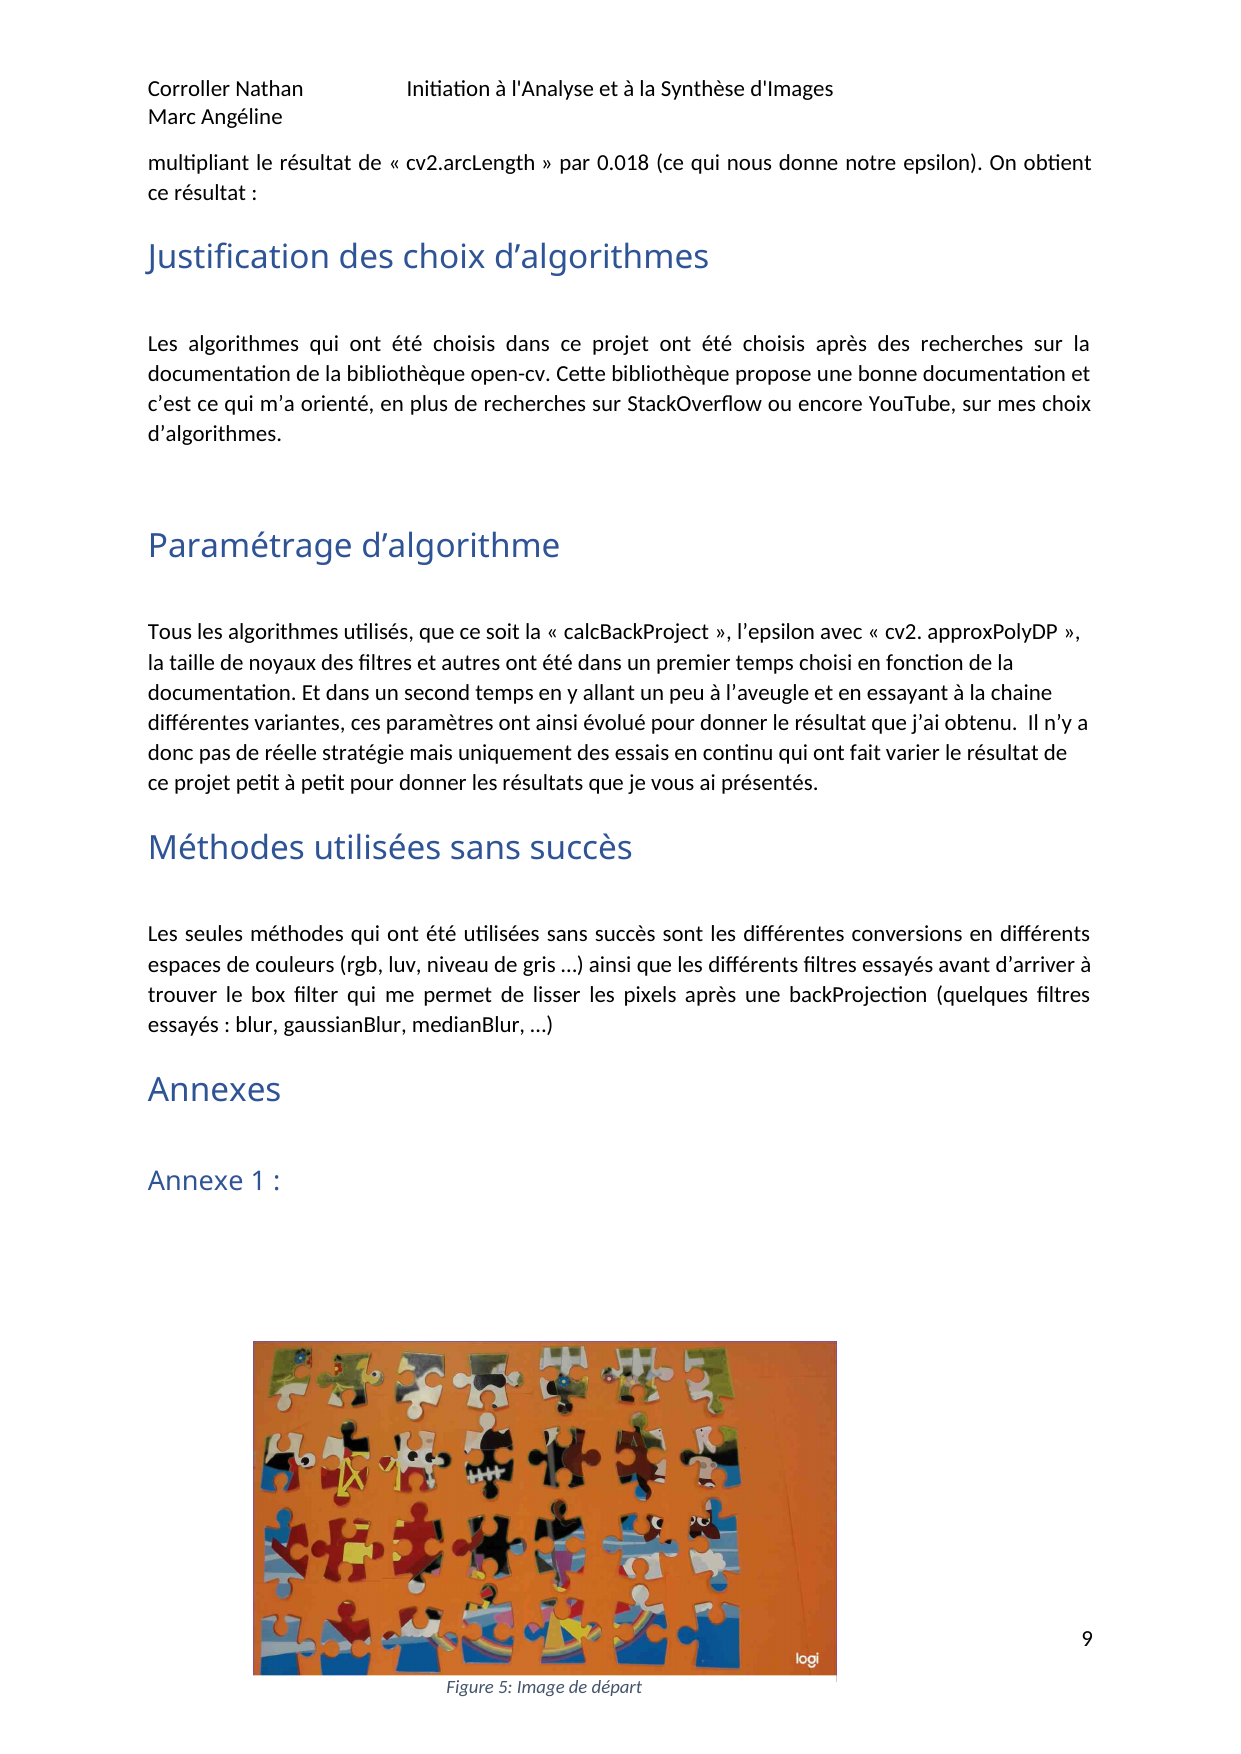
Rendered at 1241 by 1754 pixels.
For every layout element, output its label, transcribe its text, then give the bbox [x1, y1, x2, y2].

text Tous les algorithmes utilisés, que ce soit la « calcBackProject », l’epsilon avec « cv2. approxPolyDP », la taille de noyaux des filtres et autres ont été dans un premier temps choisi en fonction de la documentation. Et dans un second temps en y allant un peu à l’aveugle et en essayant à la chaine différentes variantes, ces paramètres ont ainsi évolué pour donner le résultat que j’ai obtenu. Il n’y a donc pas de réelle stratégie mais uniquement des essais en continu qui ont fait varier le résultat de ce projet petit à petit pour donner les résultats que je vous ai présentés. [148, 617, 1093, 796]
picture [253, 1341, 837, 1675]
subtitle Paramétrage d’algorithme [148, 522, 1093, 567]
text Les algorithmes qui ont été choisis dans ce projet ont été choisis après des recherches sur la documentation de la bibliothèque open-cv. Cette bibliothèque propose une bonne documentation et c’est ce qui m’a orienté, en plus de recherches sur StackOverflow ou encore YouTube, sur mes choix d’algorithmes. [148, 329, 1093, 447]
subtitle Annexes [148, 1065, 1093, 1111]
subtitle Annexe 1 : [148, 1161, 1093, 1198]
subtitle Méthodes utilisées sans succès [148, 824, 1093, 869]
text Les seules méthodes qui ont été utilisées sans succès sont les différentes conversions en différents espaces de couleurs (rgb, luv, niveau de gris …) ainsi que les différents filtres essayés avant d’arriver à trouver le box filter qui me permet de lisser les pixels après une backProjection (quelques filtres essayés : blur, gaussianBlur, medianBlur, …) [148, 919, 1093, 1038]
subtitle Justification des choix d’algorithmes [148, 233, 1093, 278]
